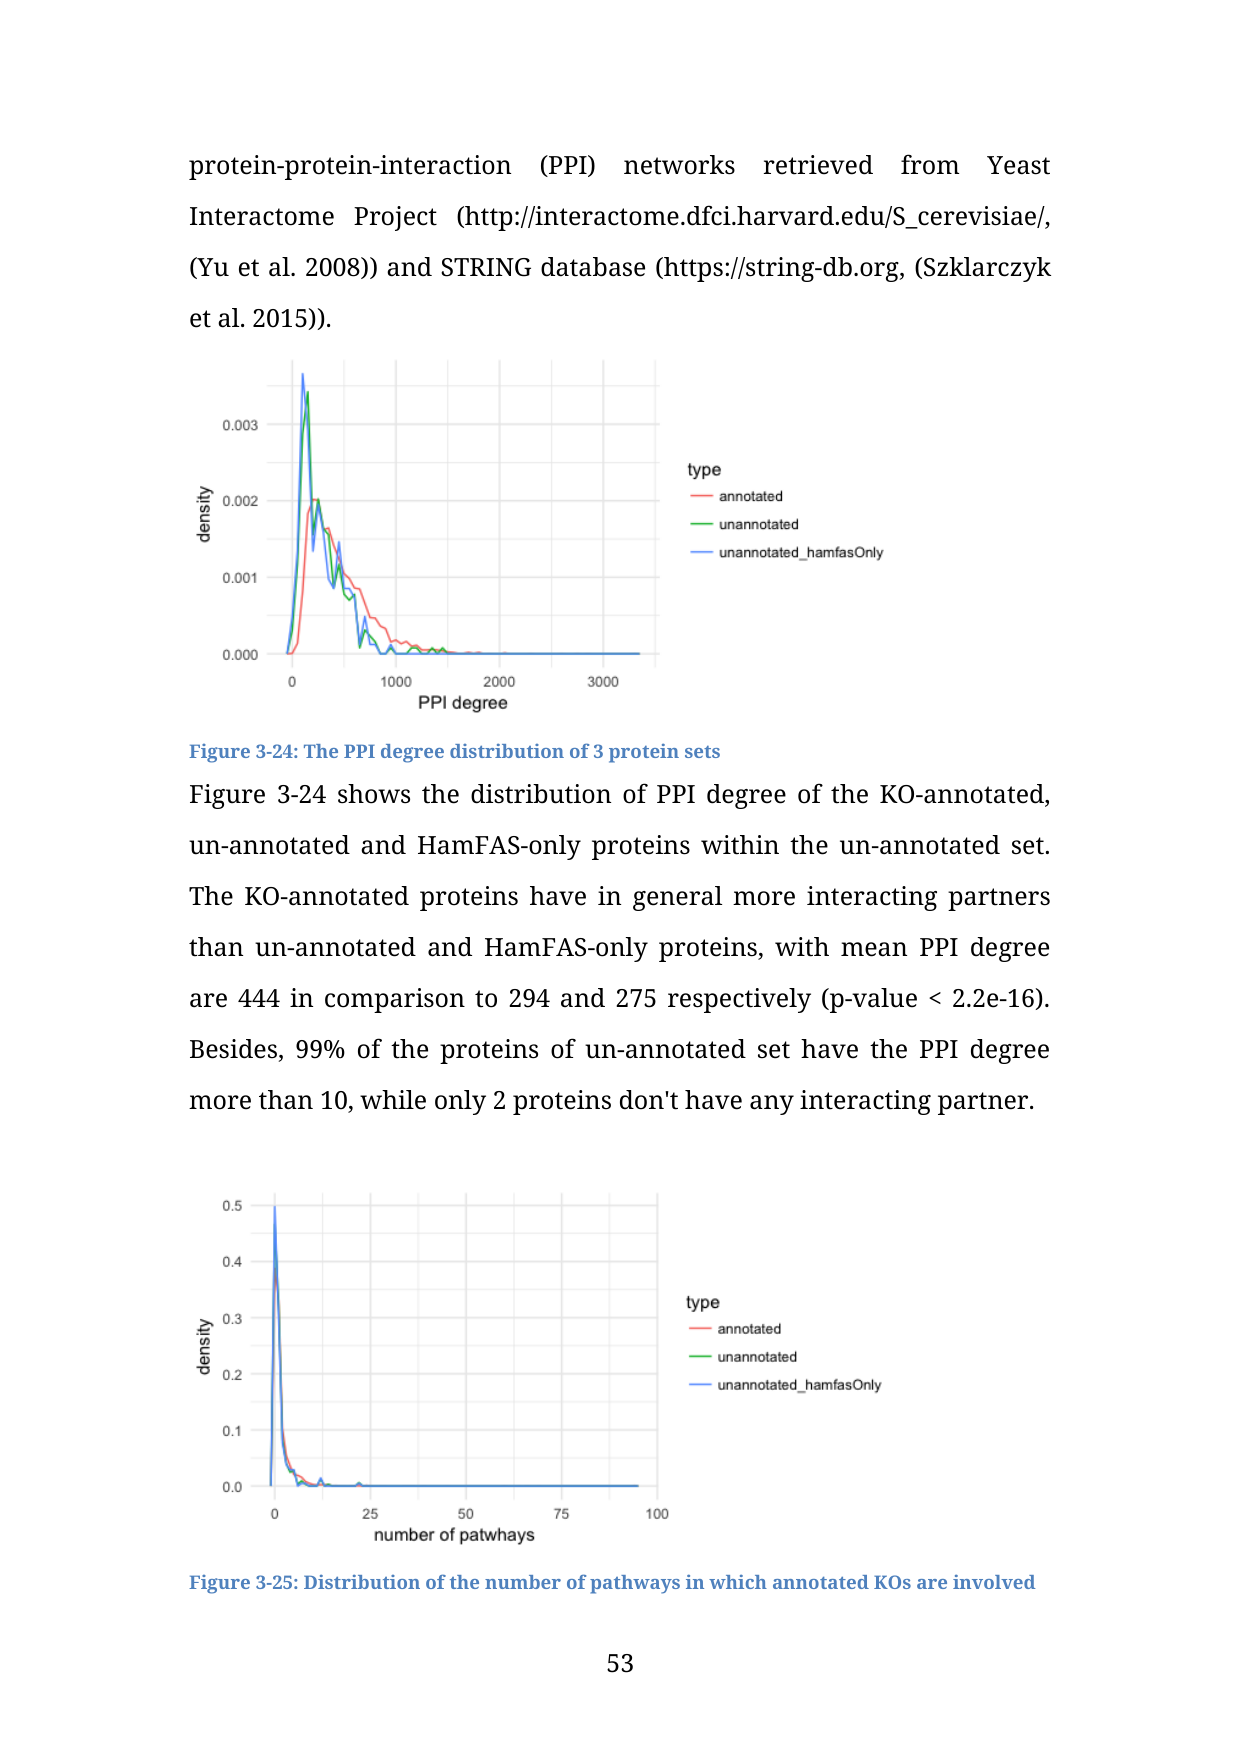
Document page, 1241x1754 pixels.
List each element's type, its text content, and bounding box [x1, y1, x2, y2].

picture [188, 1184, 900, 1553]
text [189, 148, 1051, 335]
picture [188, 351, 902, 721]
